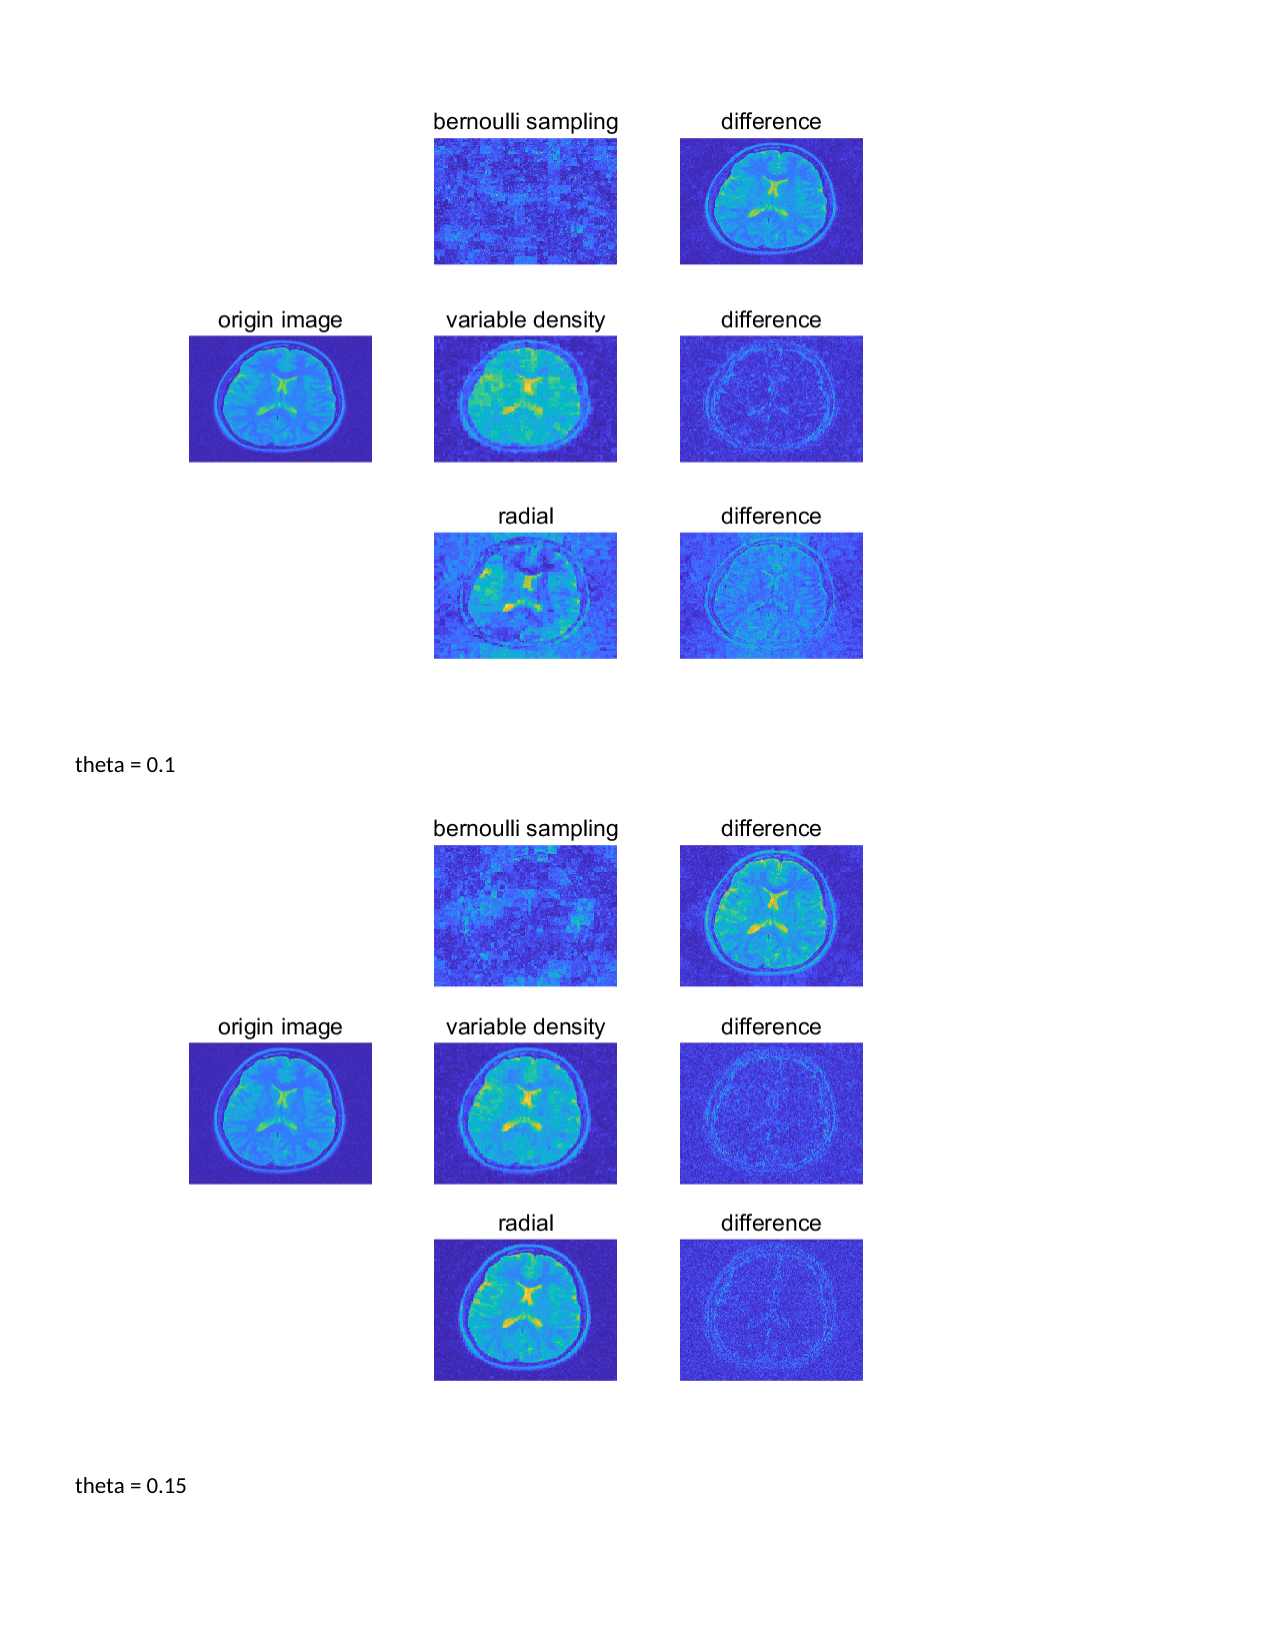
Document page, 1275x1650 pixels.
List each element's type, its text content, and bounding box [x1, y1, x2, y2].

text theta = 0.1 [75, 750, 1200, 778]
picture [75, 75, 950, 731]
picture [75, 796, 950, 1453]
text theta = 0.15 [75, 1471, 1200, 1499]
